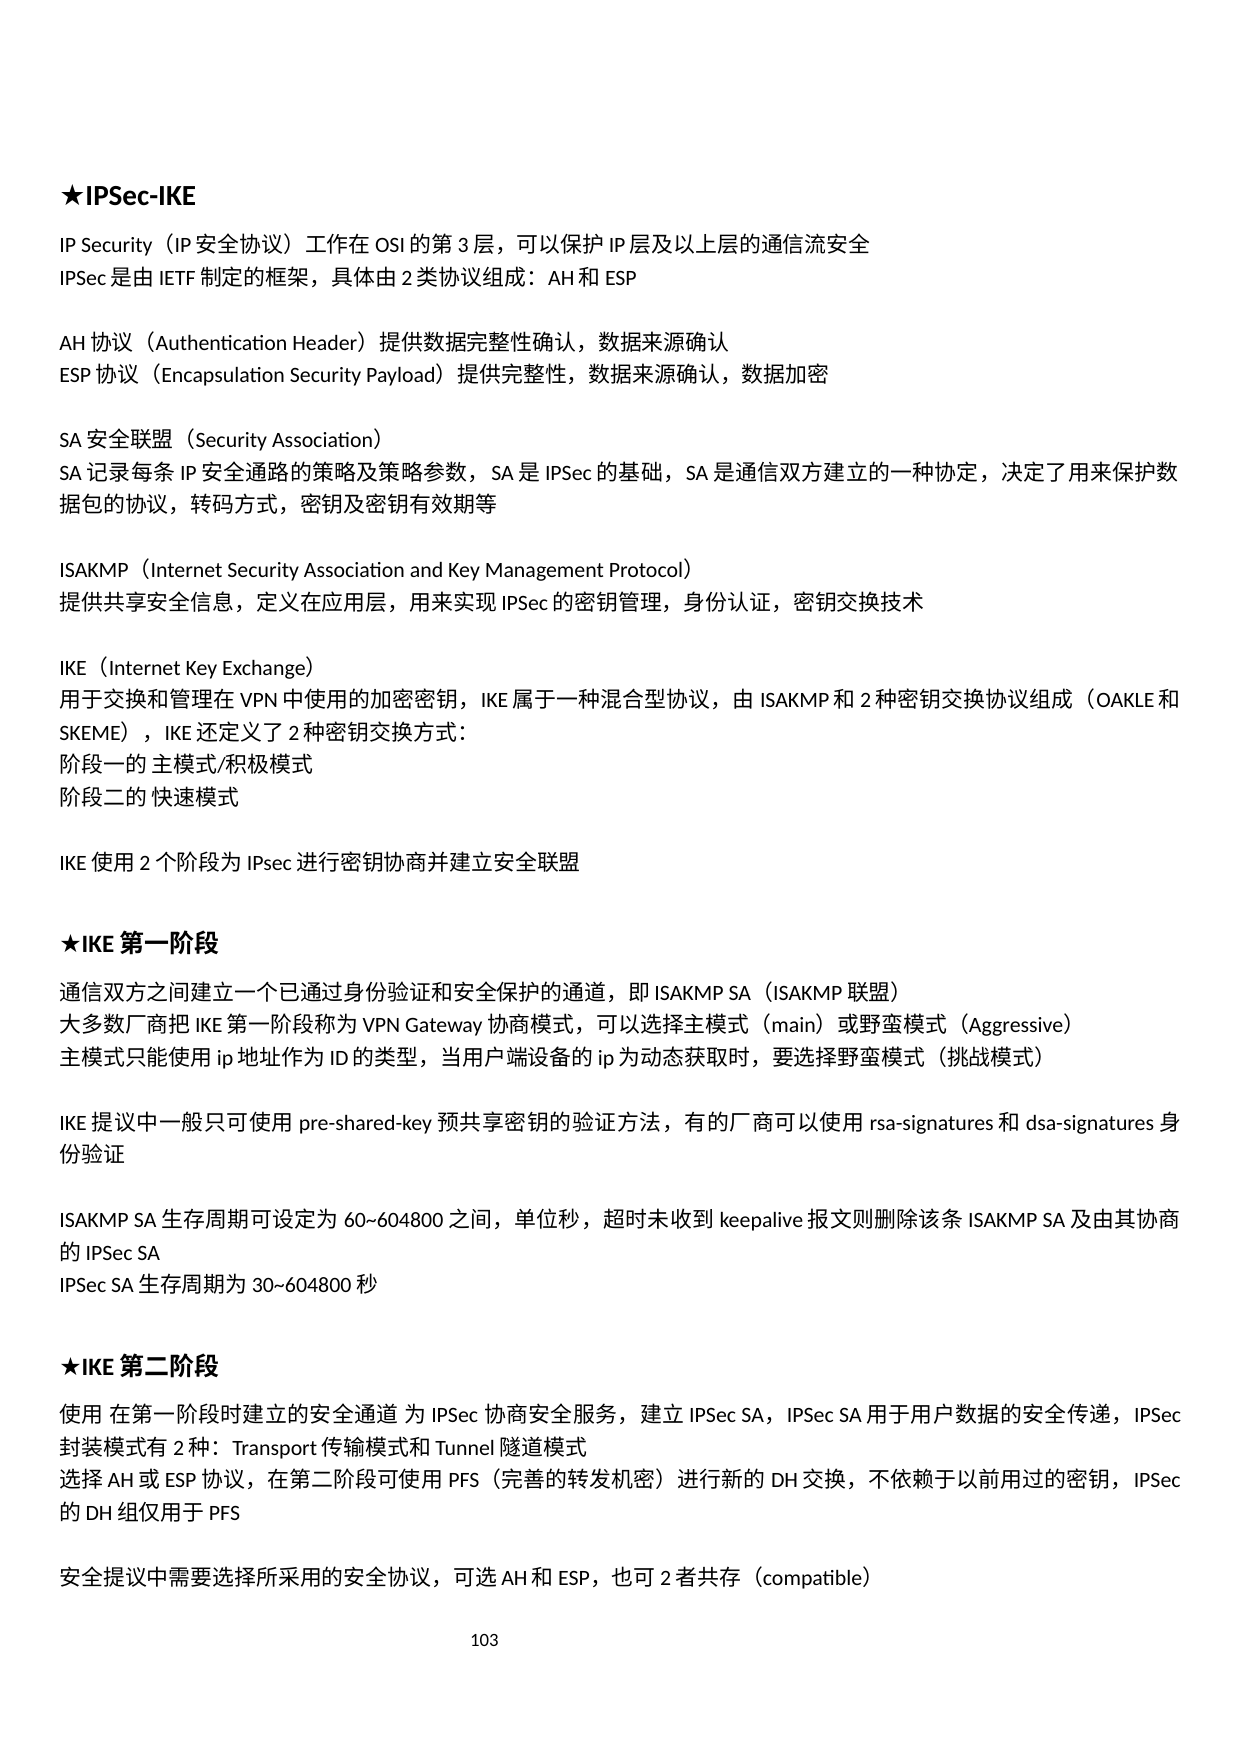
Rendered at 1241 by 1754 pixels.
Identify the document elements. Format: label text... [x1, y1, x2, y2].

text 选择AH或ESP协议，在第二阶段可使用PFS（完善的转发机密）进行新的DH交换，不依赖于以前用过的密钥，IPSec的DH组仅用于PFS [59, 1462, 1181, 1527]
text IKE使用2个阶段为IPsec进行密钥协商并建立安全联盟 [59, 844, 1181, 877]
text ★IKE第一阶段 [59, 909, 1181, 974]
text ISAKMP（Internet Security Association and Key Management Protocol） [59, 552, 1181, 584]
text 通信双方之间建立一个已通过身份验证和安全保护的通道，即ISAKMP SA（ISAKMP联盟） [59, 974, 1181, 1007]
text 用于交换和管理在VPN中使用的加密密钥，IKE属于一种混合型协议，由ISAKMP和2种密钥交换协议组成（OAKLE和SKEME），IKE还定义了2种密钥交换方式： [59, 682, 1181, 747]
text 提供共享安全信息，定义在应用层，用来实现IPSec的密钥管理，身份认证，密钥交换技术 [59, 584, 1181, 617]
text ★IPSec-IKE [59, 162, 1181, 227]
text ESP协议（Encapsulation Security Payload）提供完整性，数据来源确认，数据加密 [59, 357, 1181, 389]
text SA安全联盟（Security Association） [59, 422, 1181, 454]
text 大多数厂商把IKE第一阶段称为VPN Gateway协商模式，可以选择主模式（main）或野蛮模式（Aggressive） [59, 1007, 1181, 1039]
text ★IKE第二阶段 [59, 1332, 1181, 1397]
text 阶段二的 快速模式 [59, 779, 1181, 812]
text IKE（Internet Key Exchange） [59, 649, 1181, 682]
text 安全提议中需要选择所采用的安全协议，可选AH和ESP，也可2者共存（compatible） [59, 1559, 1181, 1592]
text 阶段一的 主模式/积极模式 [59, 747, 1181, 779]
text IPSec是由IETF制定的框架，具体由2类协议组成：AH和ESP [59, 259, 1181, 292]
text 主模式只能使用ip地址作为ID的类型，当用户端设备的ip为动态获取时，要选择野蛮模式（挑战模式） [59, 1039, 1181, 1072]
text IP Security（IP安全协议）工作在OSI的第3层，可以保护IP层及以上层的通信流安全 [59, 227, 1181, 259]
text SA记录每条IP安全通路的策略及策略参数，SA是IPSec的基础，SA是通信双方建立的一种协定，决定了用来保护数据包的协议，转码方式，密钥及密钥有效期等 [59, 454, 1181, 519]
text AH协议（Authentication Header）提供数据完整性确认，数据来源确认 [59, 324, 1181, 357]
text IPSec SA生存周期为30~604800秒 [59, 1267, 1181, 1299]
text 使用 在第一阶段时建立的安全通道 为IPSec 协商安全服务，建立IPSec SA，IPSec SA用于用户数据的安全传递，IPSec封装模式有2种：Transport传输模式和Tunnel隧道模式 [59, 1397, 1181, 1462]
text IKE提议中一般只可使用pre-shared-key预共享密钥的验证方法，有的厂商可以使用rsa-signatures和dsa-signatures身份验证 [59, 1104, 1181, 1169]
text ISAKMP SA生存周期可设定为60~604800之间，单位秒，超时未收到keepalive报文则删除该条ISAKMP SA及由其协商的IPSec SA [59, 1202, 1181, 1267]
